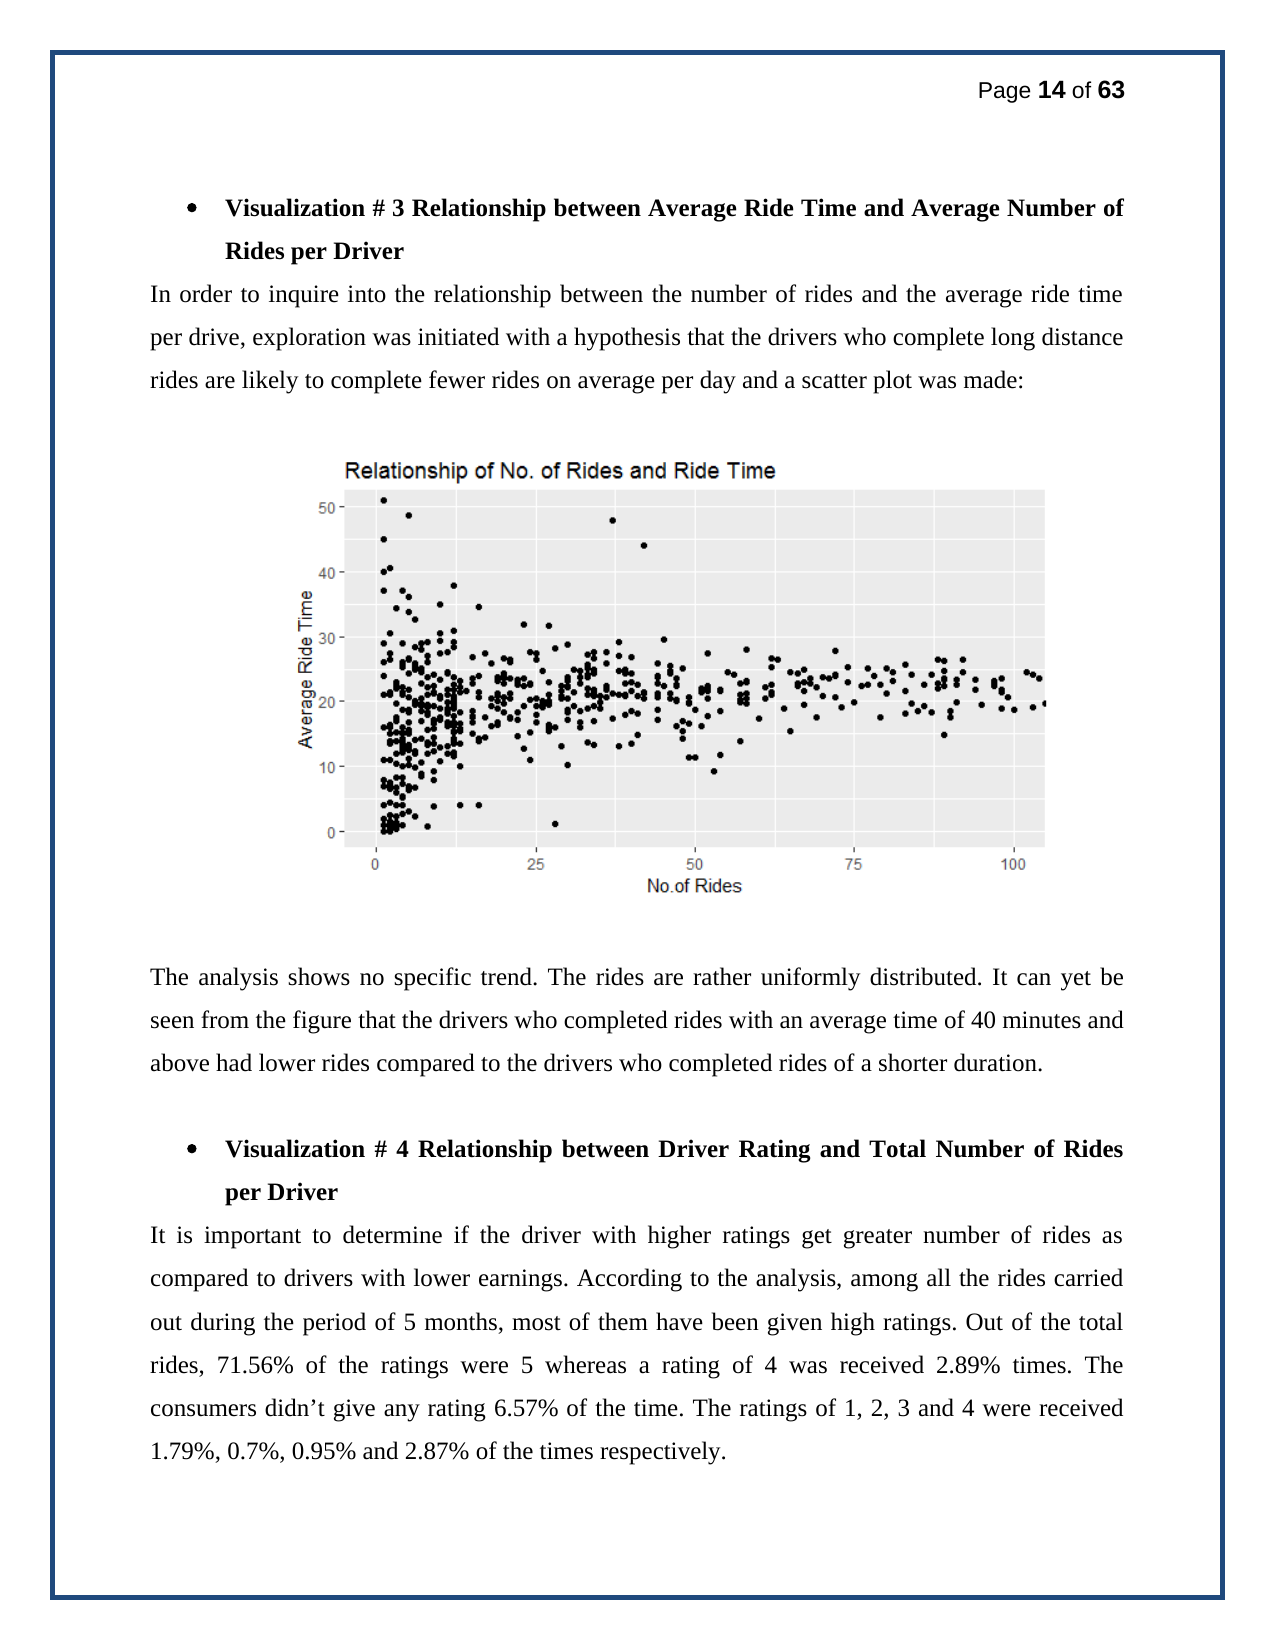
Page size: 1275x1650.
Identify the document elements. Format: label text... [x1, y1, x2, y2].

list Visualization # 3 Relationship between Average Ride Time and Average Number of Rides per Driver [187, 193, 1125, 265]
text It is important to determine if the driver with higher ratings get greater number of rides as compared to drivers with lower earnings. According to the analysis, among all the rides carried out during the period of 5 months, most of them have been given high ratings. Out of the total rides, 71.56% of the ratings were 5 whereas a rating of 4 was received 2.89% times. The consumers didn’t give any rating 6.57% of the time. The ratings of 1, 2, 3 and 4 were received 1.79%, 0.7%, 0.95% and 2.87% of the times respectively. [150, 1220, 1125, 1465]
picture [287, 451, 1055, 905]
text In order to inquire into the relationship between the number of rides and the average ride time per drive, exploration was initiated with a hypothesis that the drivers who complete long distance rides are likely to complete fewer rides on average per day and a scatter plot was made: [150, 279, 1125, 394]
list Visualization # 4 Relationship between Driver Rating and Total Number of Rides per Driver [187, 1134, 1125, 1206]
text The analysis shows no specific trend. The rides are rather uniformly distributed. It can yet be seen from the figure that the drivers who completed rides with an average time of 40 minutes and above had lower rides compared to the drivers who completed rides of a shorter duration. [150, 962, 1125, 1077]
